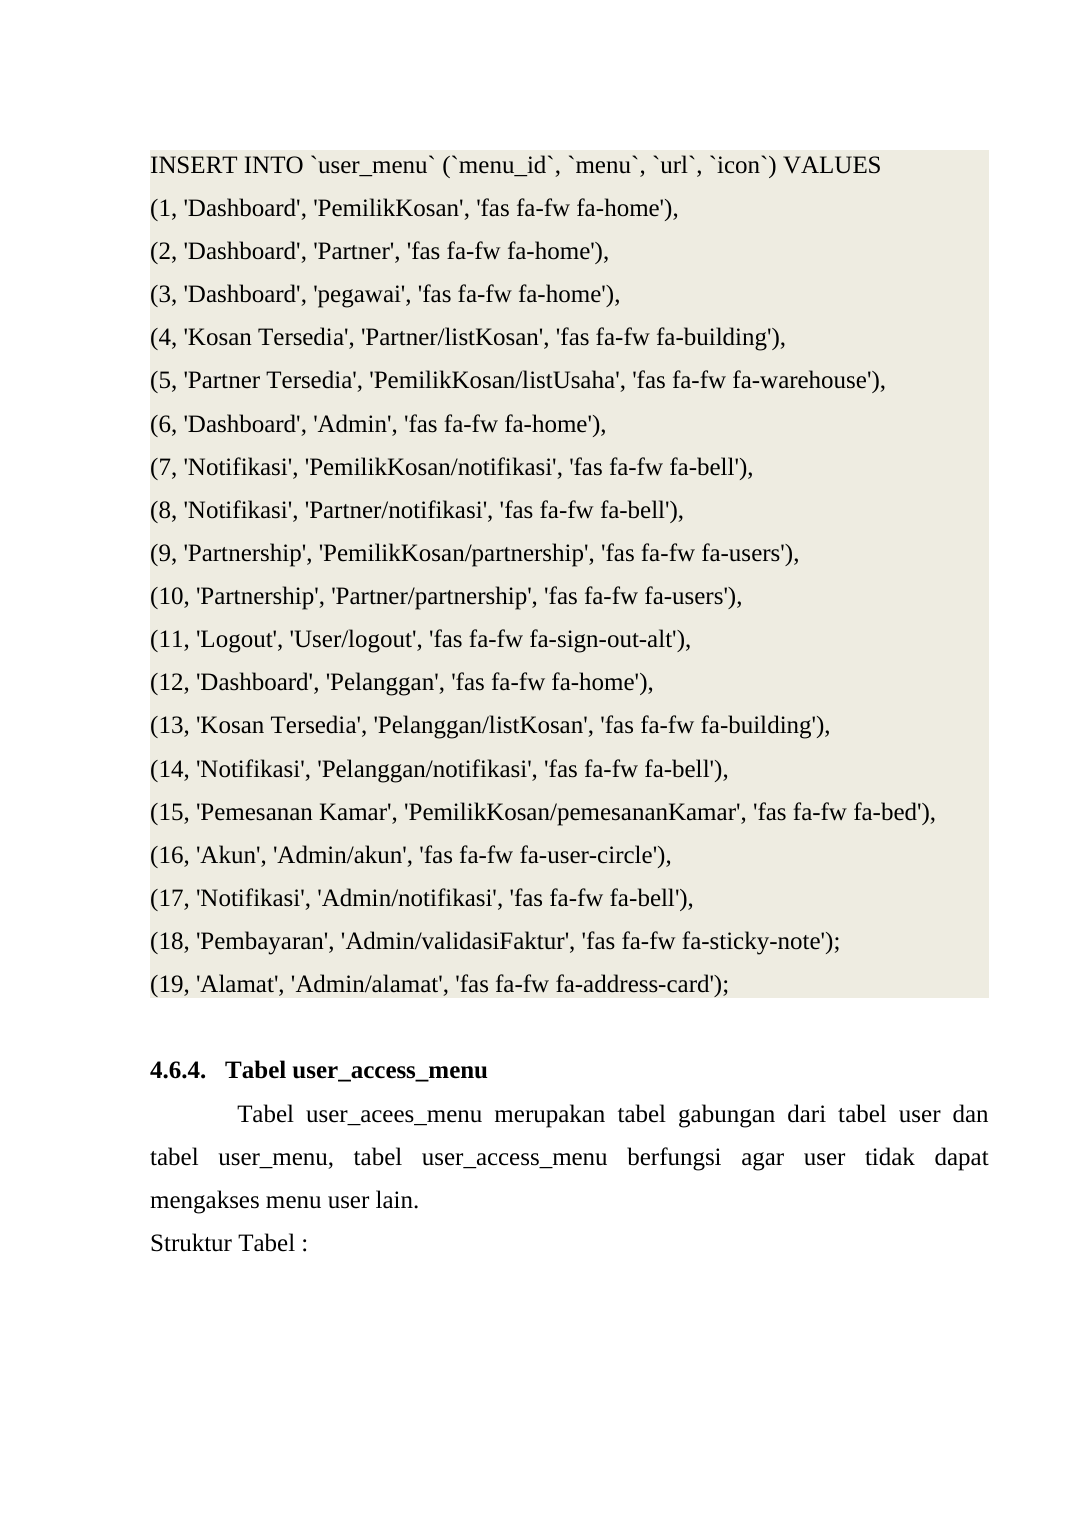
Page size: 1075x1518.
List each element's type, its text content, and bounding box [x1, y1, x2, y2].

text (4, 'Kosan Tersedia', 'Partner/listKosan', 'fas fa-fw fa-building'), [150, 322, 989, 351]
text (8, 'Notifikasi', 'Partner/notifikasi', 'fas fa-fw fa-bell'), [150, 495, 989, 524]
text (17, 'Notifikasi', 'Admin/notifikasi', 'fas fa-fw fa-bell'), [150, 883, 989, 912]
text (5, 'Partner Tersedia', 'PemilikKosan/listUsaha', 'fas fa-fw fa-warehouse'), [150, 366, 989, 394]
text (15, 'Pemesanan Kamar', 'PemilikKosan/pemesananKamar', 'fas fa-fw fa-bed'), [150, 797, 989, 826]
text (18, 'Pembayaran', 'Admin/validasiFaktur', 'fas fa-fw fa-sticky-note'); [150, 926, 989, 955]
text (1, 'Dashboard', 'PemilikKosan', 'fas fa-fw fa-home'), [150, 193, 989, 222]
text (16, 'Akun', 'Admin/akun', 'fas fa-fw fa-user-circle'), [150, 840, 989, 869]
text (19, 'Alamat', 'Admin/alamat', 'fas fa-fw fa-address-card'); [150, 969, 989, 998]
text (6, 'Dashboard', 'Admin', 'fas fa-fw fa-home'), [150, 409, 989, 437]
text Tabel user_access_menu [150, 1056, 989, 1084]
text (3, 'Dashboard', 'pegawai', 'fas fa-fw fa-home'), [150, 279, 989, 308]
text (10, 'Partnership', 'Partner/partnership', 'fas fa-fw fa-users'), [150, 581, 989, 610]
list Struktur Tabel : [150, 1228, 989, 1257]
text (2, 'Dashboard', 'Partner', 'fas fa-fw fa-home'), [150, 236, 989, 265]
list Tabel user_acees_menu merupakan tabel gabungan dari tabel user dan tabel user_menu, tabel user_access_menu berfungsi agar user tidak dapat mengakses menu user lain. [150, 1099, 989, 1214]
text (14, 'Notifikasi', 'Pelanggan/notifikasi', 'fas fa-fw fa-bell'), [150, 754, 989, 782]
text (13, 'Kosan Tersedia', 'Pelanggan/listKosan', 'fas fa-fw fa-building'), [150, 711, 989, 739]
text (7, 'Notifikasi', 'PemilikKosan/notifikasi', 'fas fa-fw fa-bell'), [150, 452, 989, 481]
text INSERT INTO `user_menu` (`menu_id`, `menu`, `url`, `icon`) VALUES [150, 150, 989, 179]
text (9, 'Partnership', 'PemilikKosan/partnership', 'fas fa-fw fa-users'), [150, 538, 989, 567]
text (11, 'Logout', 'User/logout', 'fas fa-fw fa-sign-out-alt'), [150, 624, 989, 653]
text (12, 'Dashboard', 'Pelanggan', 'fas fa-fw fa-home'), [150, 667, 989, 696]
